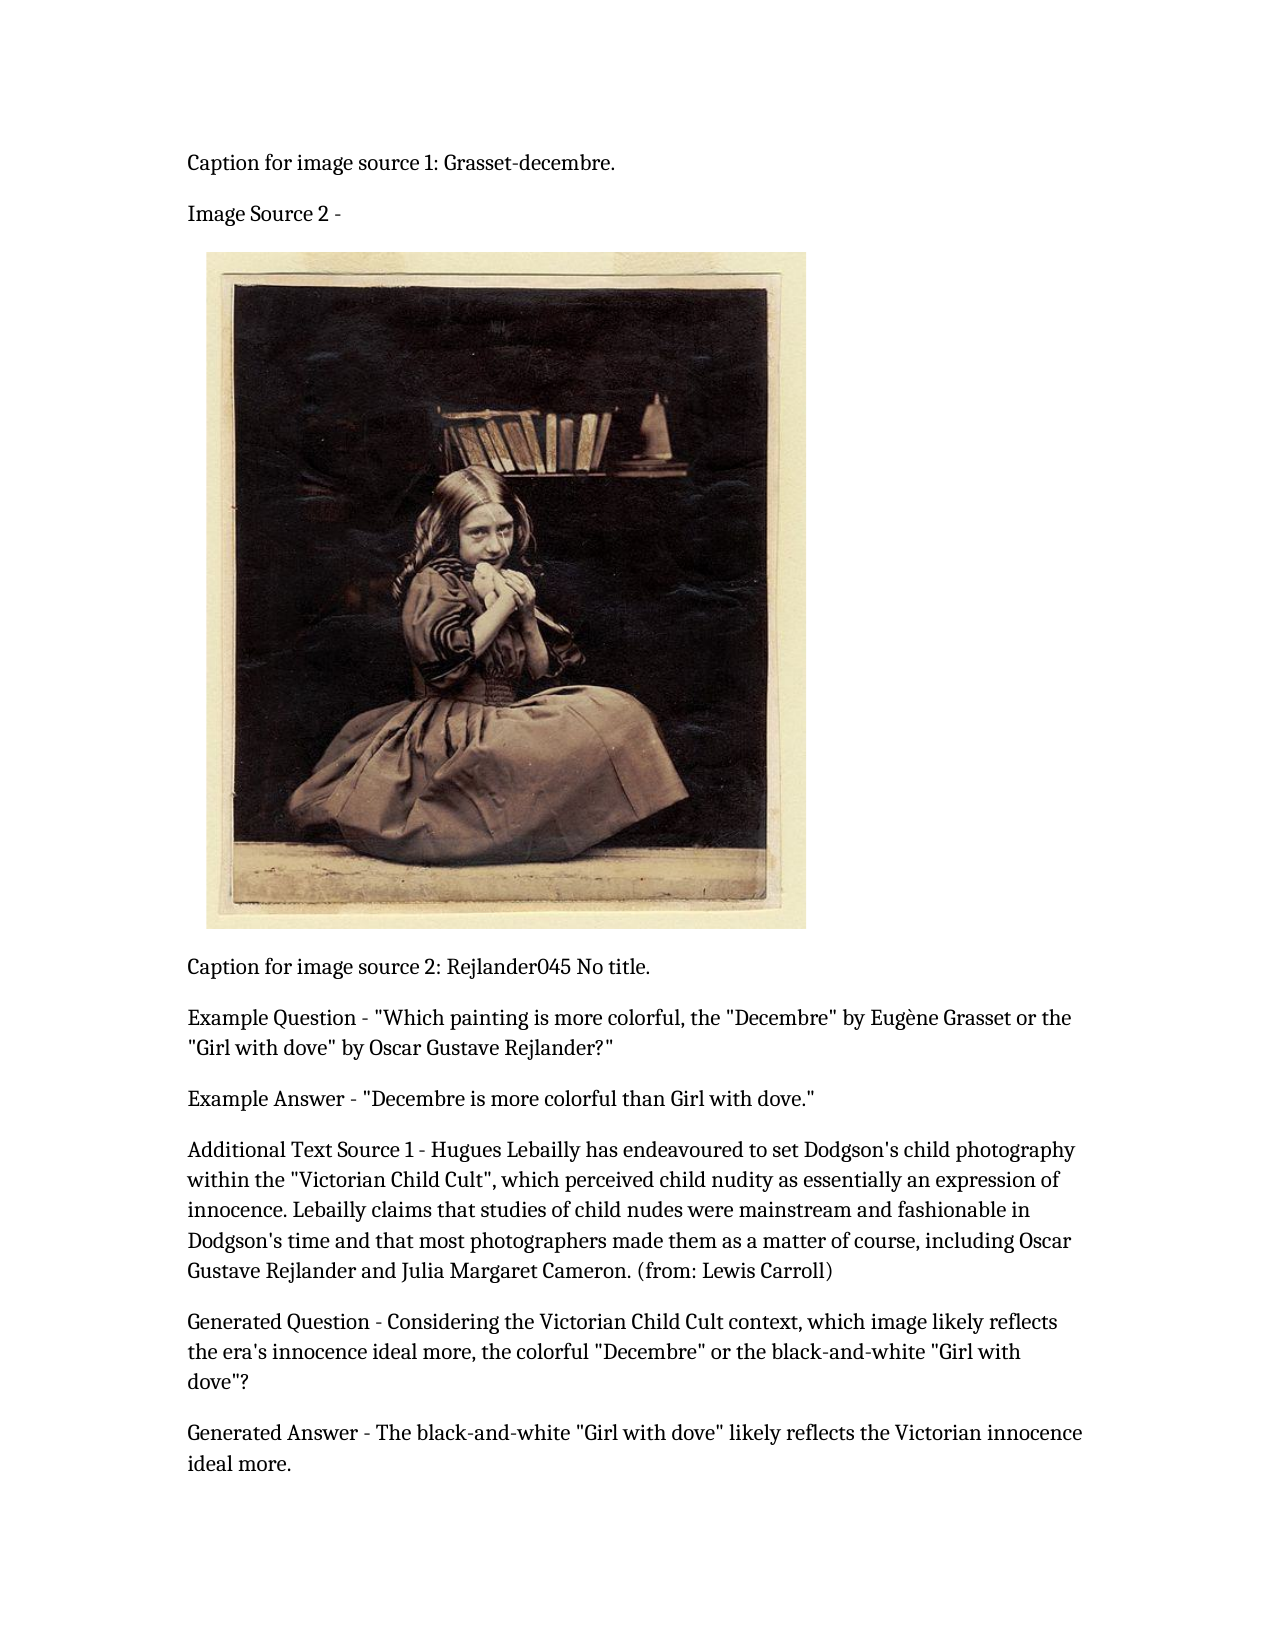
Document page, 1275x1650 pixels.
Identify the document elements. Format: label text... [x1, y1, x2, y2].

text Generated Answer - The black-and-white "Girl with dove" likely reflects the Victorian innocence ideal more. [187, 1420, 1087, 1477]
text Caption for image source 2: Rejlander045 No title. [187, 953, 1087, 980]
text Example Question - "Which painting is more colorful, the "Decembre" by Eugène Grasset or the "Girl with dove" by Oscar Gustave Rejlander?" [187, 1004, 1087, 1061]
text Generated Question - Considering the Victorian Child Cult context, which image likely reflects the era's innocence ideal more, the colorful "Decembre" or the black-and-white "Girl with dove"? [187, 1309, 1087, 1395]
text Example Answer - "Decembre is more colorful than Girl with dove." [187, 1086, 1087, 1112]
text Image Source 2 - [187, 201, 1087, 227]
text Caption for image source 1: Grasset-decembre. [187, 150, 1087, 176]
picture [206, 252, 807, 929]
text Additional Text Source 1 - Hugues Lebailly has endeavoured to set Dodgson's child photography within the "Victorian Child Cult", which perceived child nudity as essentially an expression of innocence. Lebailly claims that studies of child nudes were mainstream and fashionable in Dodgson's time and that most photographers made them as a matter of course, including Oscar Gustave Rejlander and Julia Margaret Cameron. (from: Lewis Carroll) [187, 1137, 1087, 1284]
